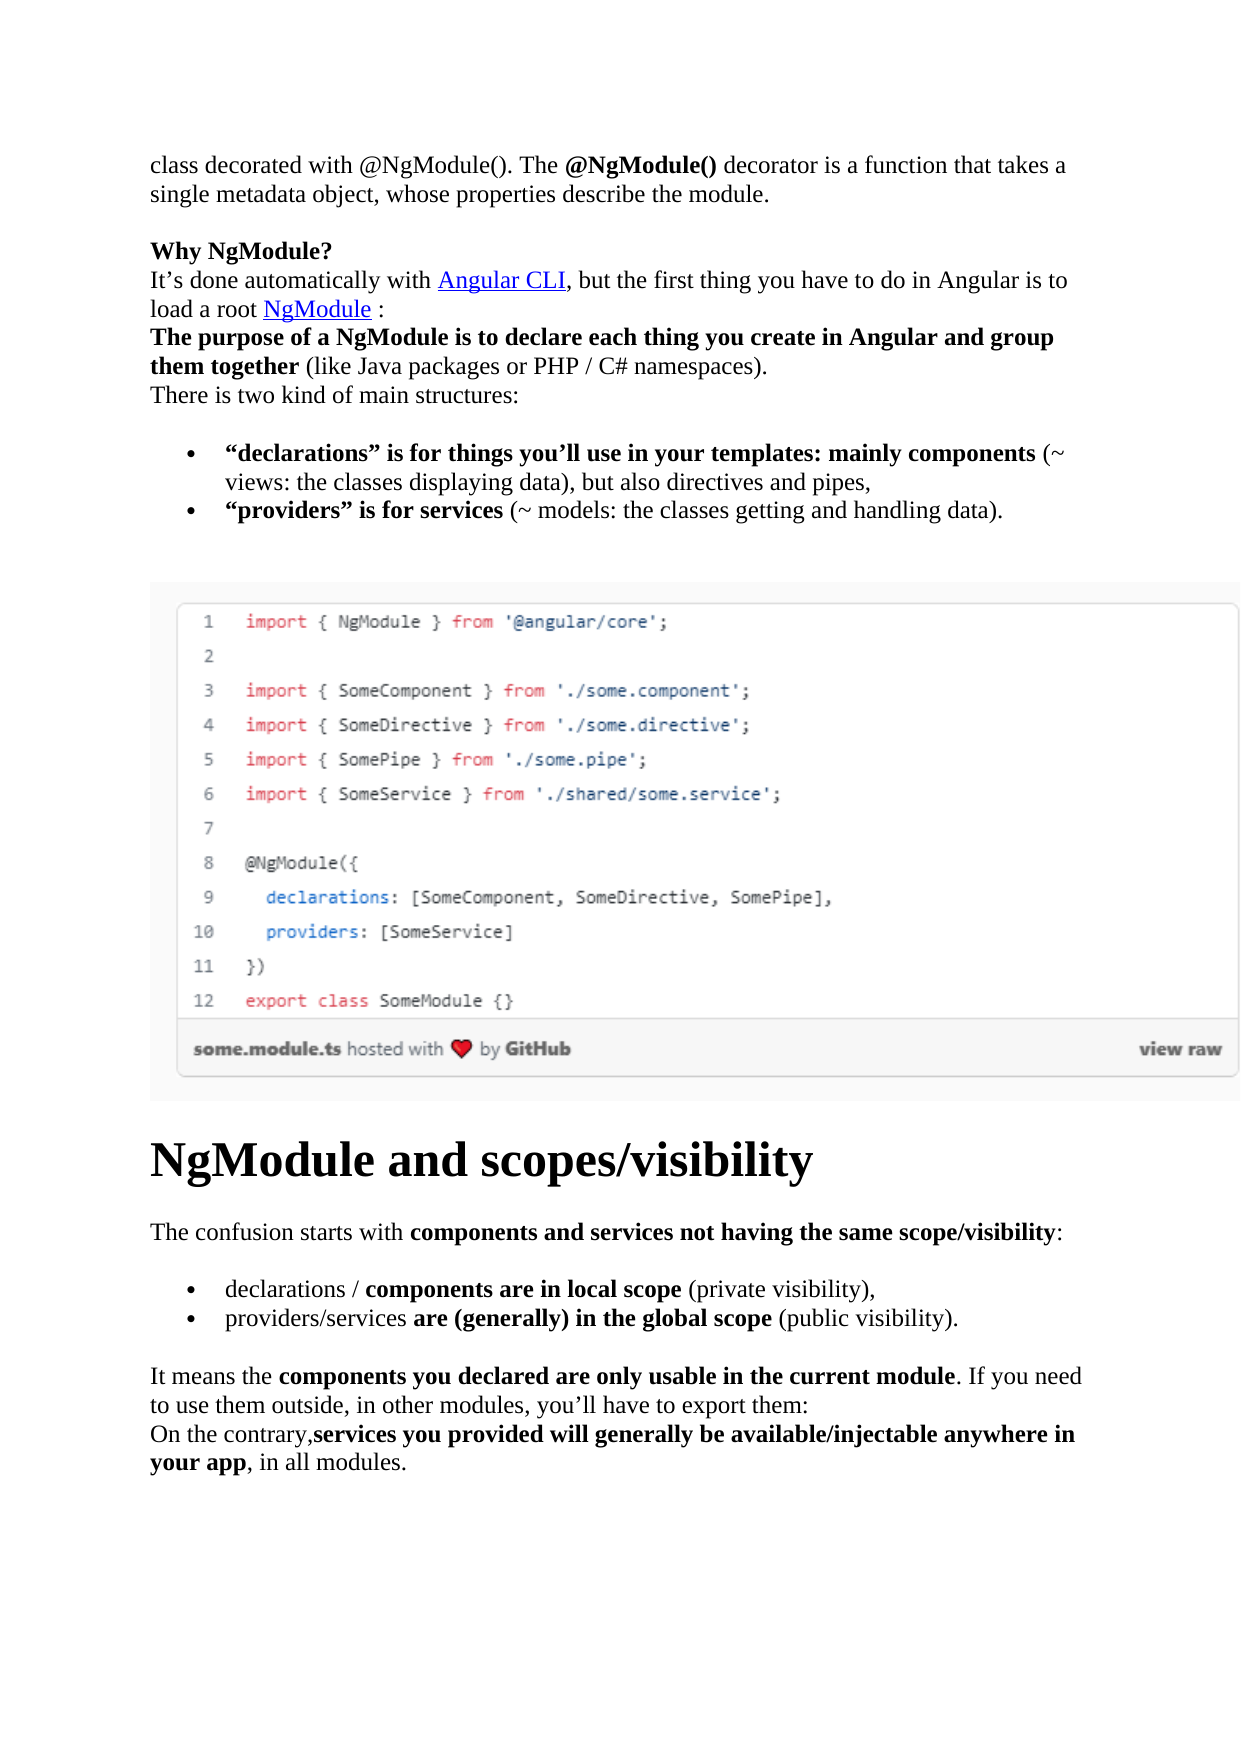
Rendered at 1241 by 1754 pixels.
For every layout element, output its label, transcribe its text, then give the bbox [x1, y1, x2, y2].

text It’s done automatically with Angular CLI, but the first thing you have to do in Angular is to load a root NgModule : [150, 265, 1090, 322]
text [150, 150, 1090, 207]
text It means the components you declared are only usable in the current module. If you need to use them outside, in other modules, you’ll have to export them: [150, 1361, 1090, 1419]
list declarations / components are in local scope (private visibility), [187, 1274, 1090, 1303]
list “declarations” is for things you’ll use in your templates: mainly components (~ views: the classes displaying data), but also directives and pipes, [187, 438, 1090, 495]
picture [150, 582, 1241, 1101]
text NgModule and scopes/visibility [150, 1130, 1090, 1187]
list providers/services are (generally) in the global scope (public visibility). [187, 1303, 1090, 1332]
text On the contrary,services you provided will generally be available/injectable anywhere in your app, in all modules. [150, 1419, 1090, 1476]
text The purpose of a NgModule is to declare each thing you create in Angular and group them together (like Java packages or PHP / C# namespaces). [150, 322, 1090, 380]
text There is two kind of main structures: [150, 380, 1090, 409]
list “providers” is for services (~ models: the classes getting and handling data). [187, 495, 1090, 524]
text The confusion starts with components and services not having the same scope/visibility: [150, 1217, 1090, 1245]
text Why NgModule? [150, 236, 1090, 265]
